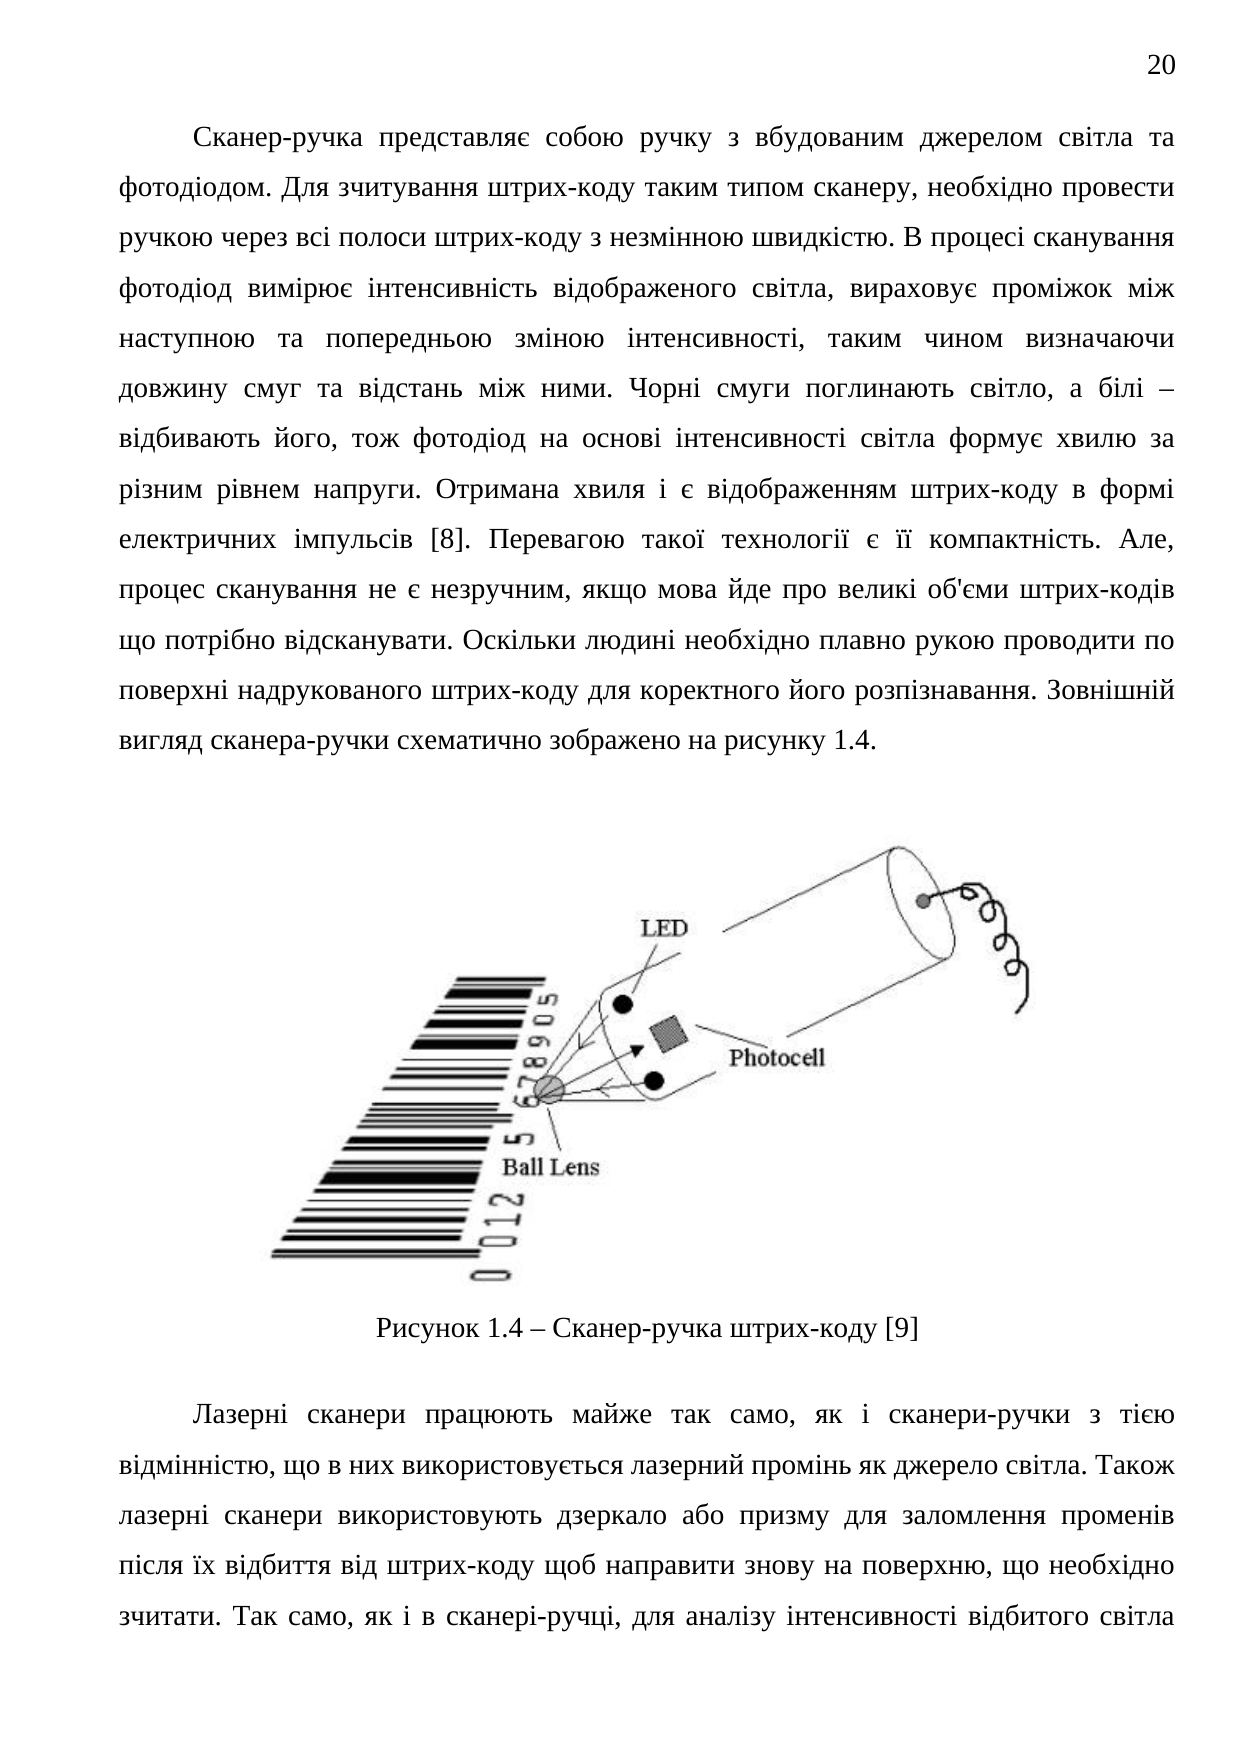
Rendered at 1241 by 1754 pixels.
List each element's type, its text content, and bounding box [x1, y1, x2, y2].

text Сканер-ручка представляє собою ручку з вбудованим джерелом світла та фотодіодом. Для зчитування штрих-коду таким типом сканеру, необхідно провести ручкою через всі полоси штрих-коду з незмінною швидкістю. В процесі сканування фотодіод вимірює інтенсивність відображеного світла, вираховує проміжок між наступною та попередньою зміною інтенсивності, таким чином визначаючи довжину смуг та відстань між ними. Чорні смуги поглинають світло, а білі – відбивають його, тож фотодіод на основі інтенсивності світла формує хвилю за різним рівнем напруги. Отримана хвиля і є відображенням штрих-коду в формі електричних імпульсів [8]. Перевагою такої технології є її компактність. Але, процес сканування не є незручним, якщо мова йде про великі об'єми штрих-кодів що потрібно відсканувати. Оскільки людині необхідно плавно рукою проводити по поверхні надрукованого штрих-коду для коректного його розпізнавання. Зовнішній вигляд сканера-ручки схематично зображено на рисунку 1.4. [119, 119, 1176, 756]
picture [247, 823, 1048, 1308]
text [119, 1397, 1176, 1631]
text Рисунок 1.4 – Сканер-ручка штрих-коду [9] [119, 1310, 1176, 1344]
